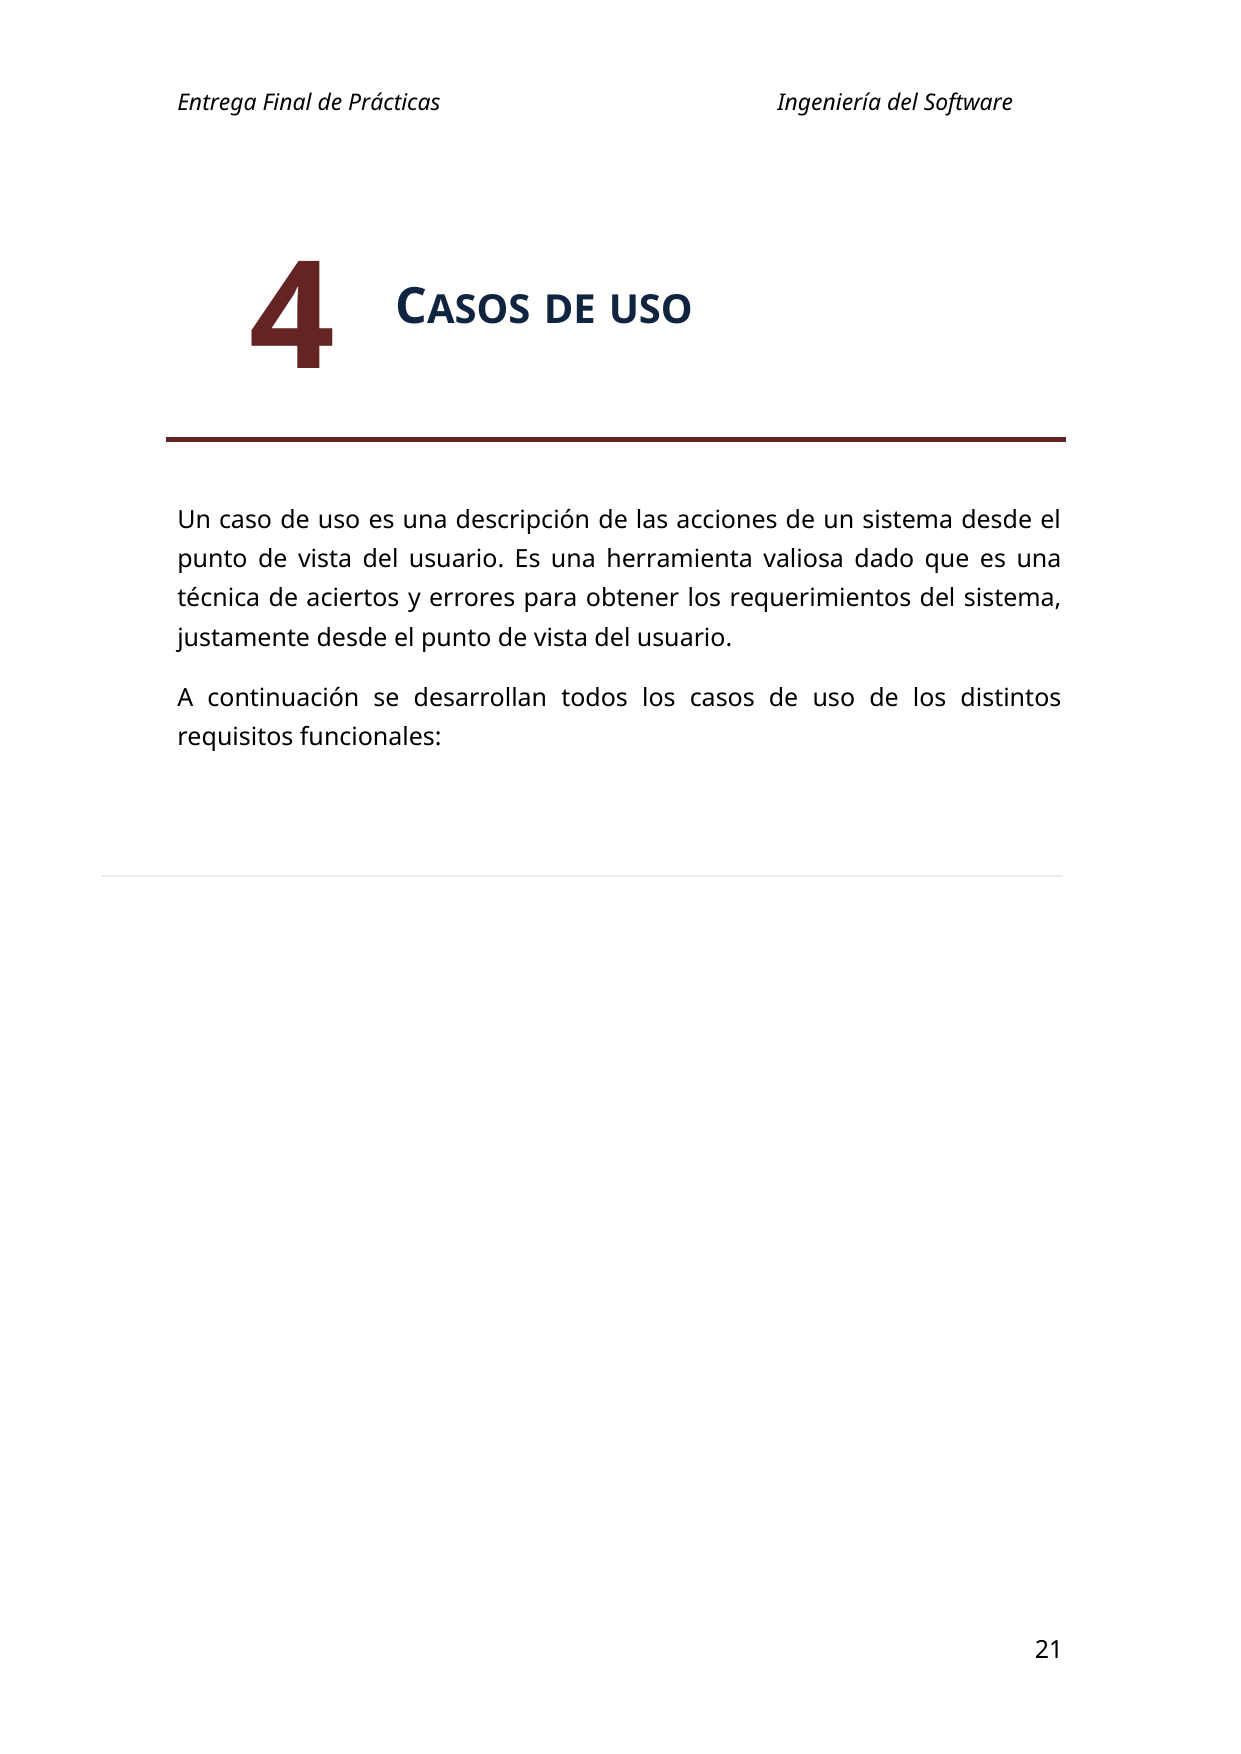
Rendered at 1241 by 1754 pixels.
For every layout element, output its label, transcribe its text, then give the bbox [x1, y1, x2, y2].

table_header [166, 208, 384, 437]
text Un caso de uso es una descripción de las acciones de un sistema desde el punto de vista del usuario. Es una herramienta valiosa dado que es una técnica de aciertos y errores para obtener los requerimientos del sistema, justamente desde el punto de vista del usuario. [177, 502, 1063, 653]
text A continuación se desarrollan todos los casos de uso de los distintos requisitos funcionales: [177, 679, 1063, 752]
table_header Casos de uso [384, 208, 1066, 437]
